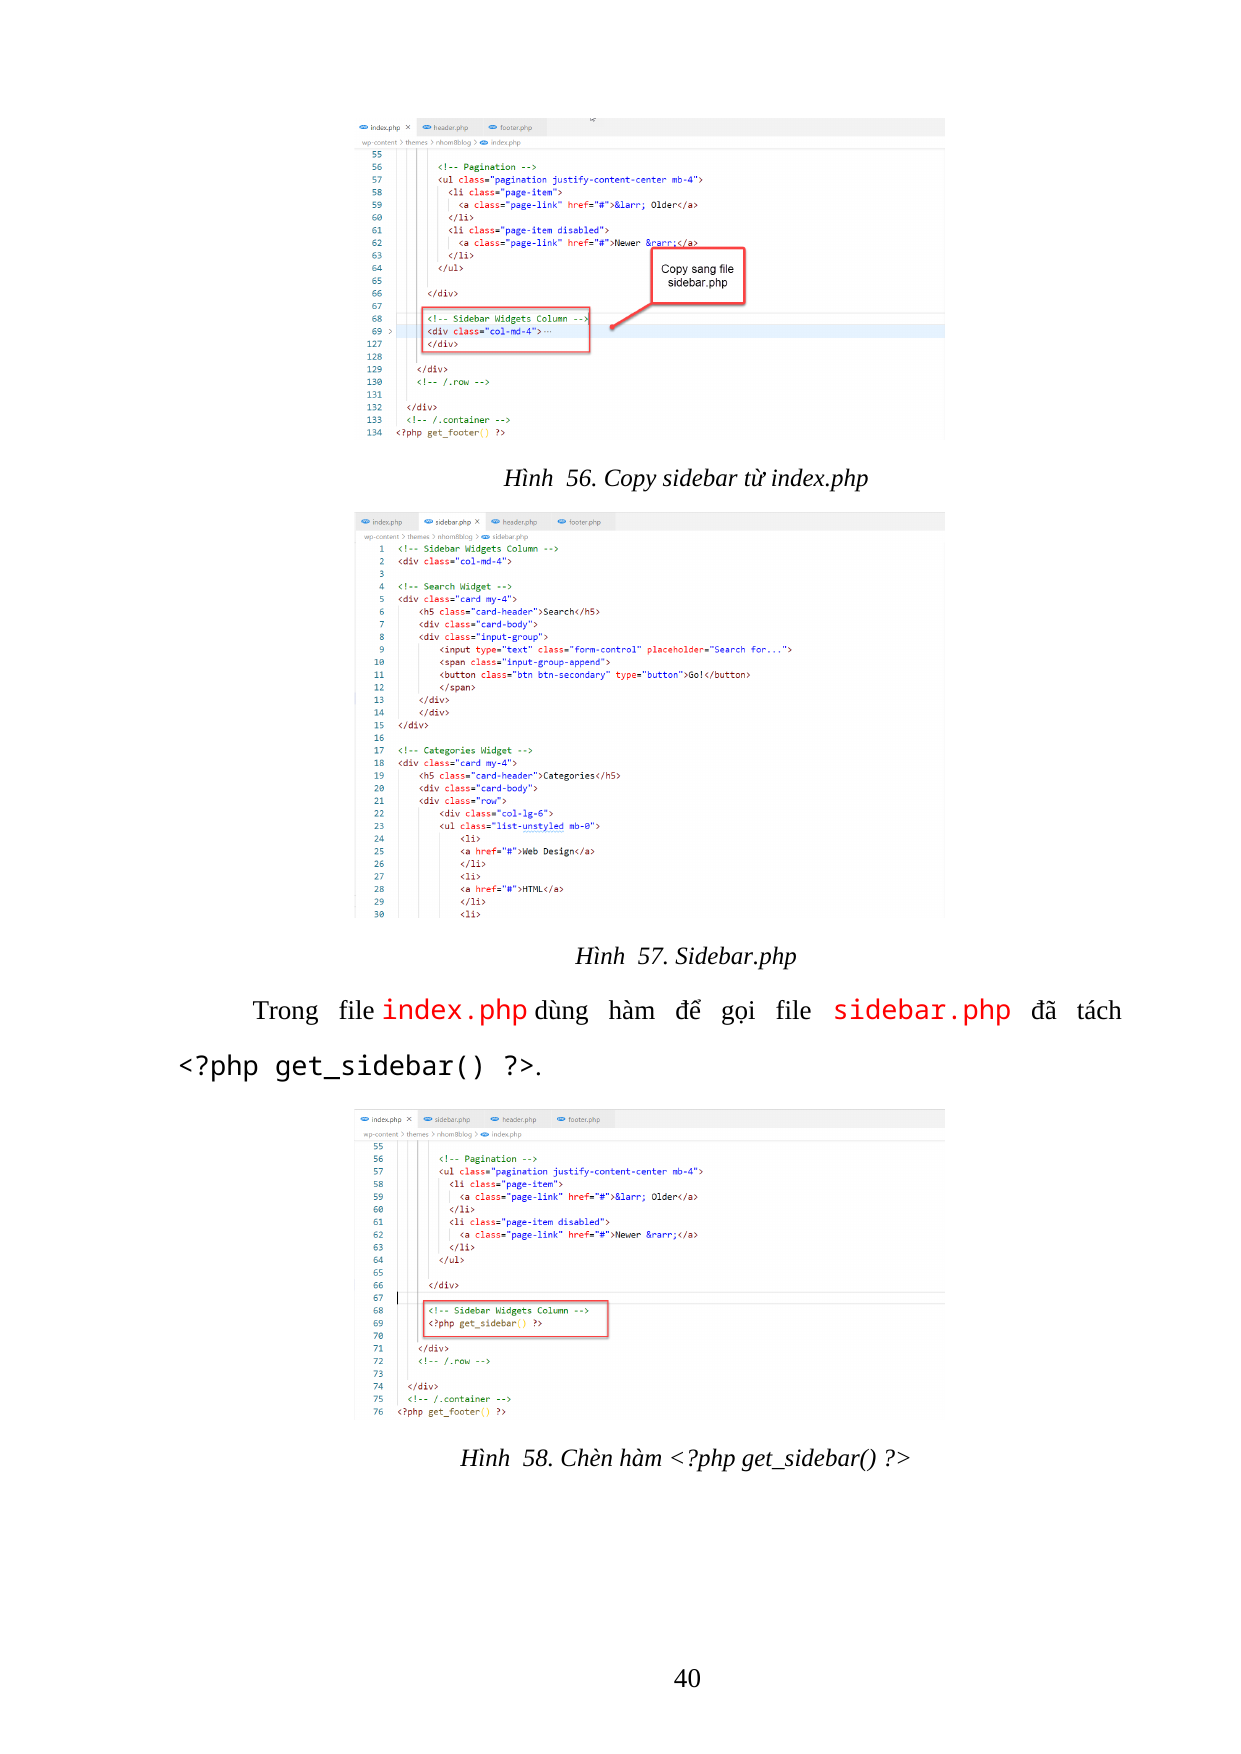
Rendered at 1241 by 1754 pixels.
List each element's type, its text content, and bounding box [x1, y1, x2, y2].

text Hình 57. Sidebar.php [177, 941, 1122, 970]
picture [354, 1109, 945, 1420]
text Trong file index.php dùng hàm để gọi file sidebar.php đã tách <?php get_sidebar() ?>. [177, 991, 1122, 1083]
picture [354, 118, 945, 440]
picture [354, 512, 945, 918]
text Hình 56. Copy sidebar từ index.php [177, 463, 1122, 492]
text Hình 58. Chèn hàm <?php get_sidebar() ?> [177, 1443, 1122, 1472]
